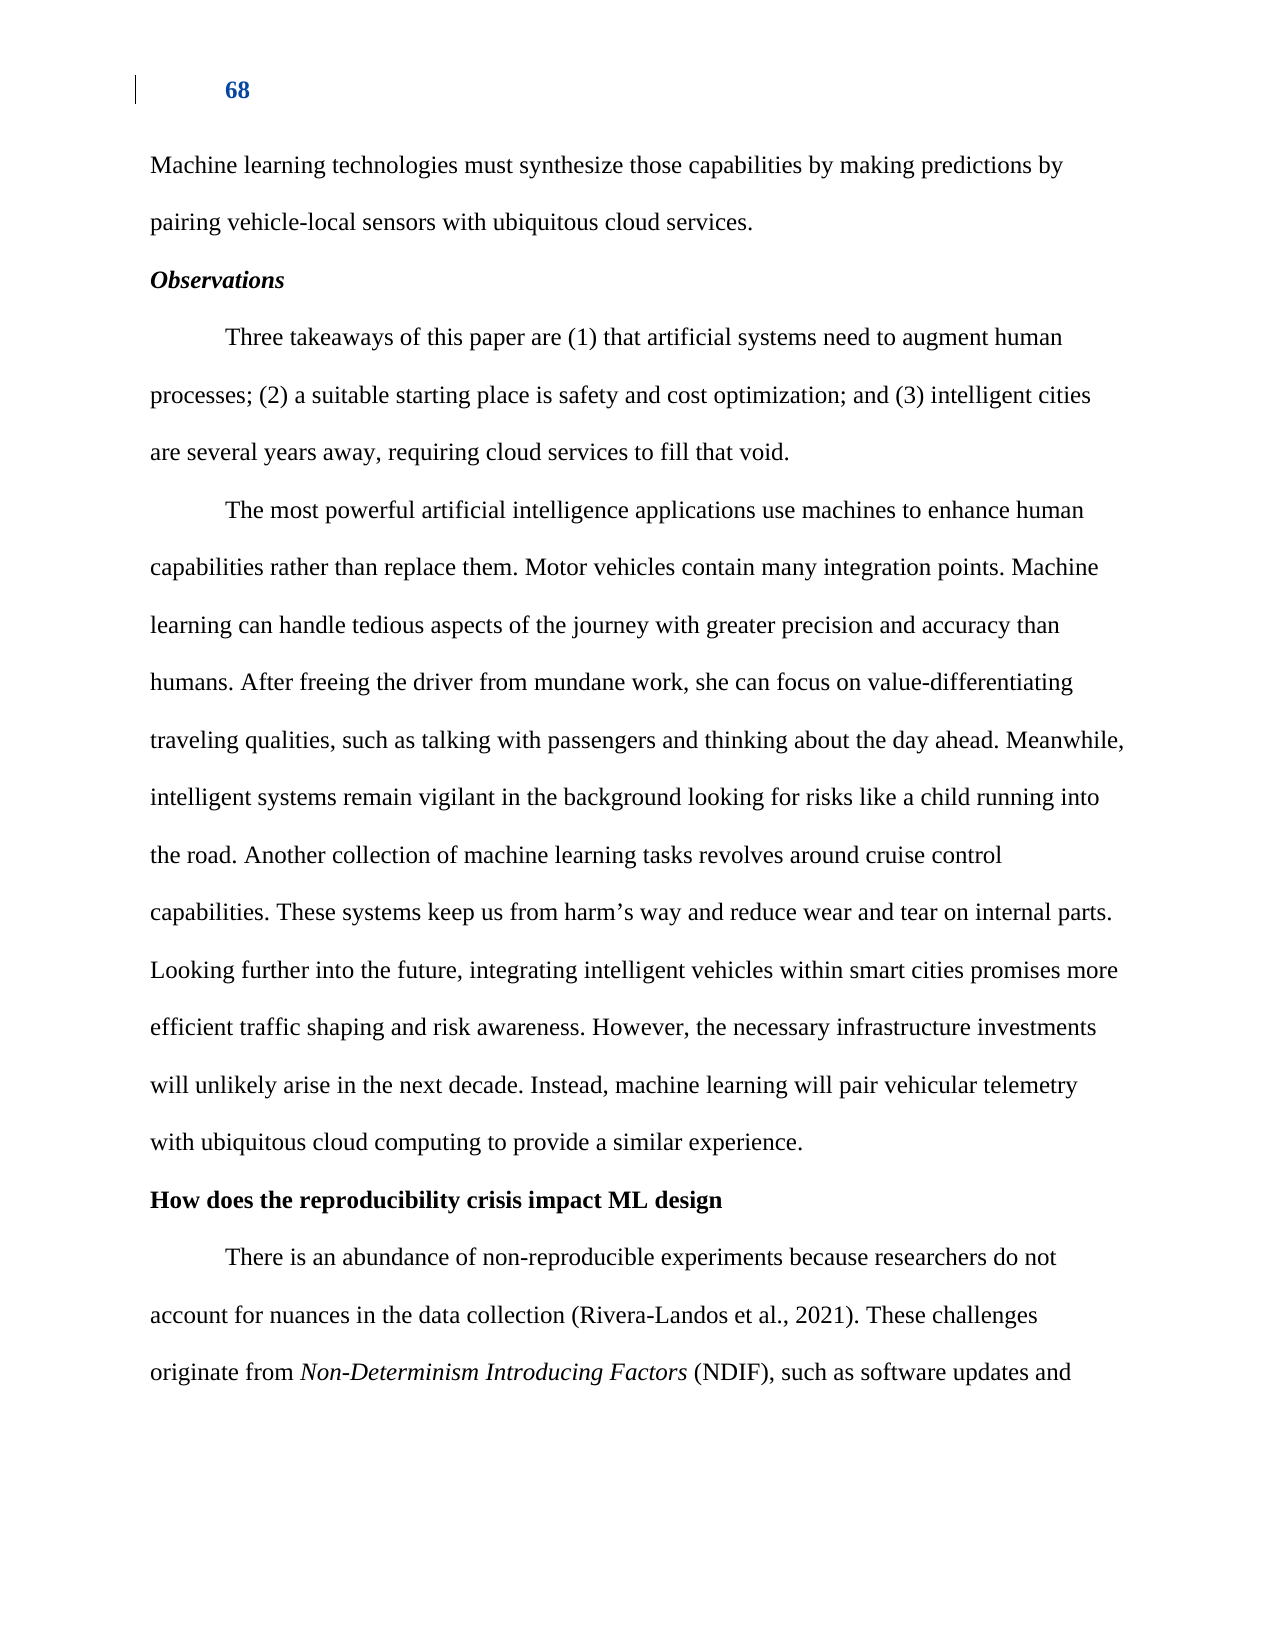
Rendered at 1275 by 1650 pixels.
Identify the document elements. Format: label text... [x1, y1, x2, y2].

subtitle Observations [150, 265, 1125, 294]
text The most powerful artificial intelligence applications use machines to enhance human capabilities rather than replace them. Motor vehicles contain many integration points. Machine learning can handle tedious aspects of the journey with greater precision and accuracy than humans. After freeing the driver from mundane work, she can focus on value-differentiating traveling qualities, such as talking with passengers and thinking about the day ahead. Meanwhile, intelligent systems remain vigilant in the background looking for risks like a child running into the road. Another collection of machine learning tasks revolves around cruise control capabilities. These systems keep us from harm’s way and reduce wear and tear on internal parts. Looking further into the future, integrating intelligent vehicles within smart cities promises more efficient traffic shaping and risk awareness. However, the necessary infrastructure investments will unlikely arise in the next decade. Instead, machine learning will pair vehicular telemetry with ubiquitous cloud computing to provide a similar experience. [150, 495, 1125, 1156]
subtitle How does the reproducibility crisis impact ML design [150, 1185, 1125, 1214]
text Three takeaways of this paper are (1) that artificial systems need to augment human processes; (2) a suitable starting place is safety and cost optimization; and (3) intelligent cities are several years away, requiring cloud services to fill that void. [150, 322, 1125, 466]
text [150, 150, 1125, 236]
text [150, 1242, 1125, 1386]
